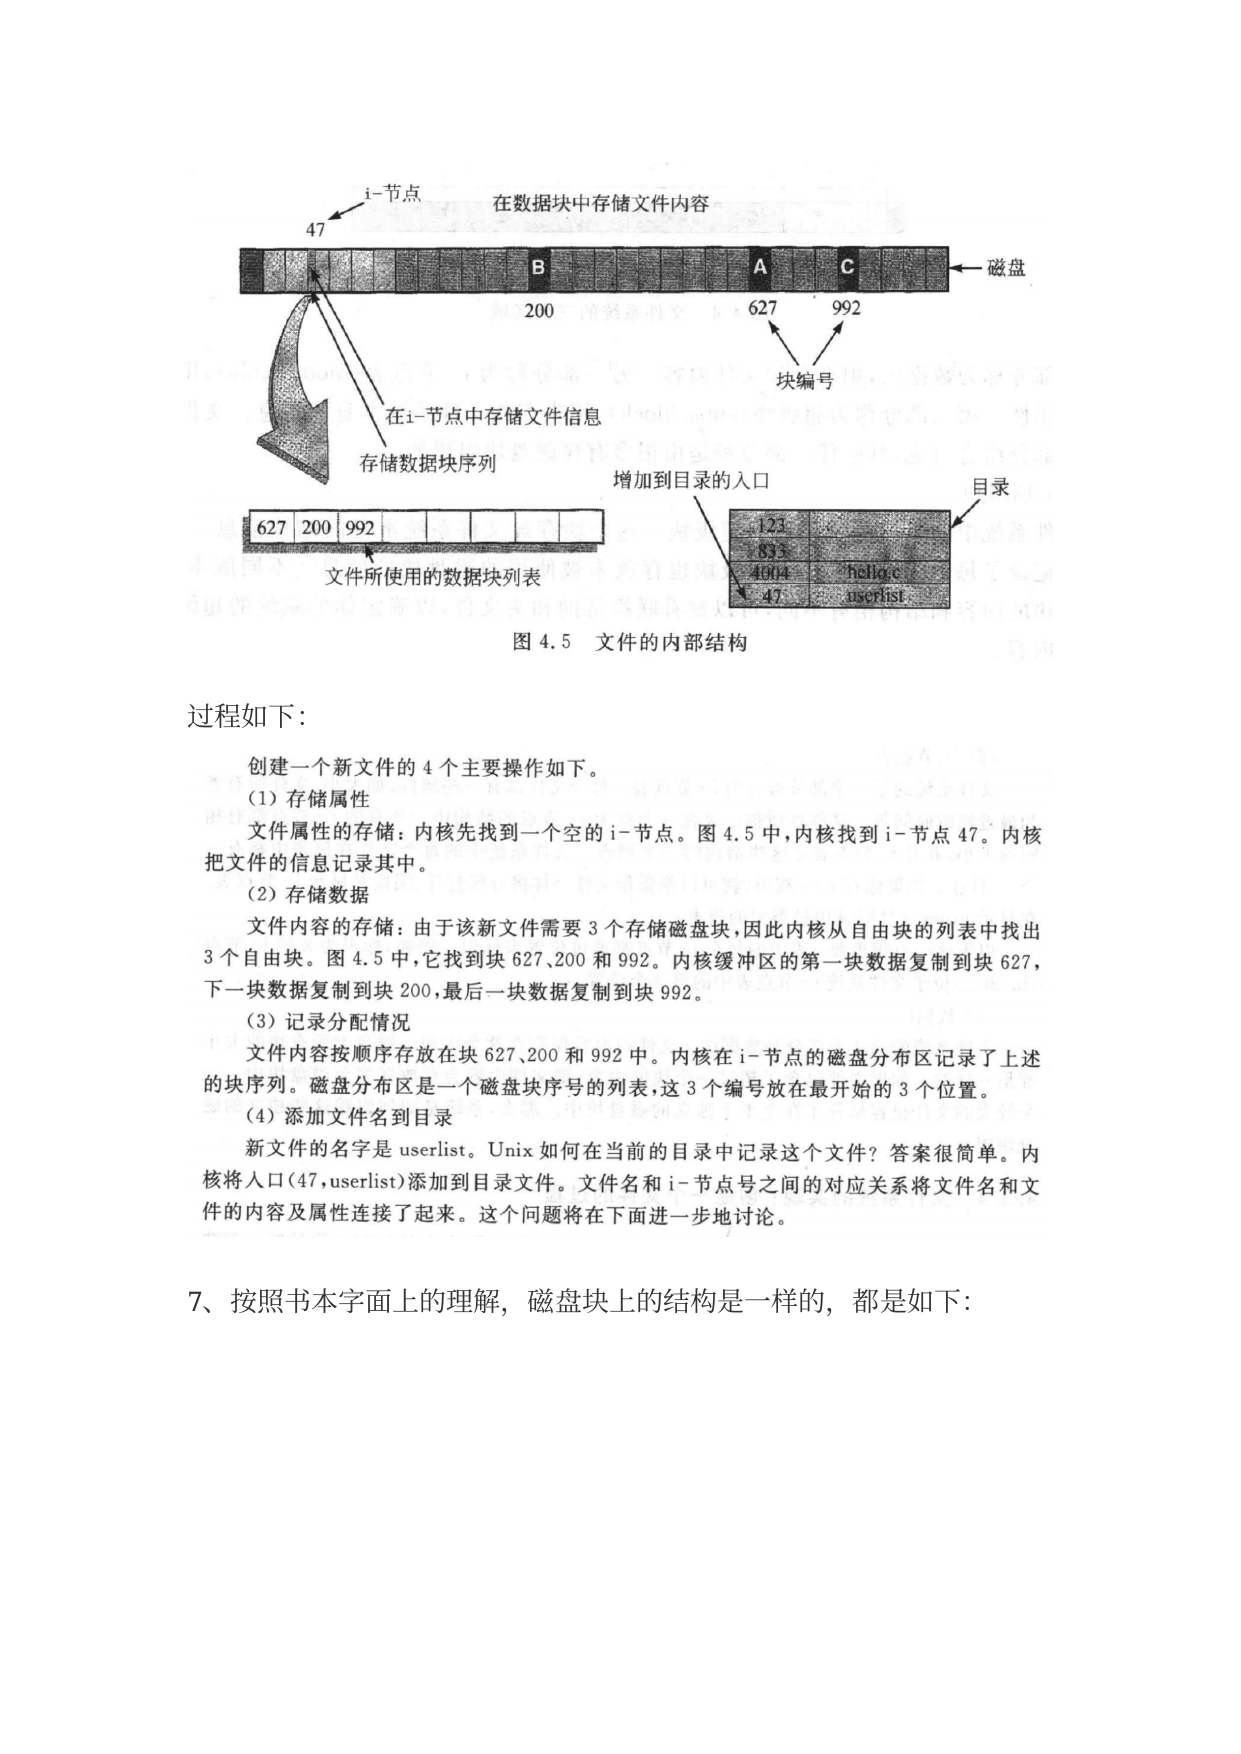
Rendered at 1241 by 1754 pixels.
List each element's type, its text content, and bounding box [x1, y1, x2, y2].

picture [187, 162, 1053, 667]
list 过程如下： [187, 682, 1053, 747]
list 按照书本字面上的理解，磁盘块上的结构是一样的，都是如下： [187, 1267, 1053, 1332]
picture [187, 747, 1051, 1237]
